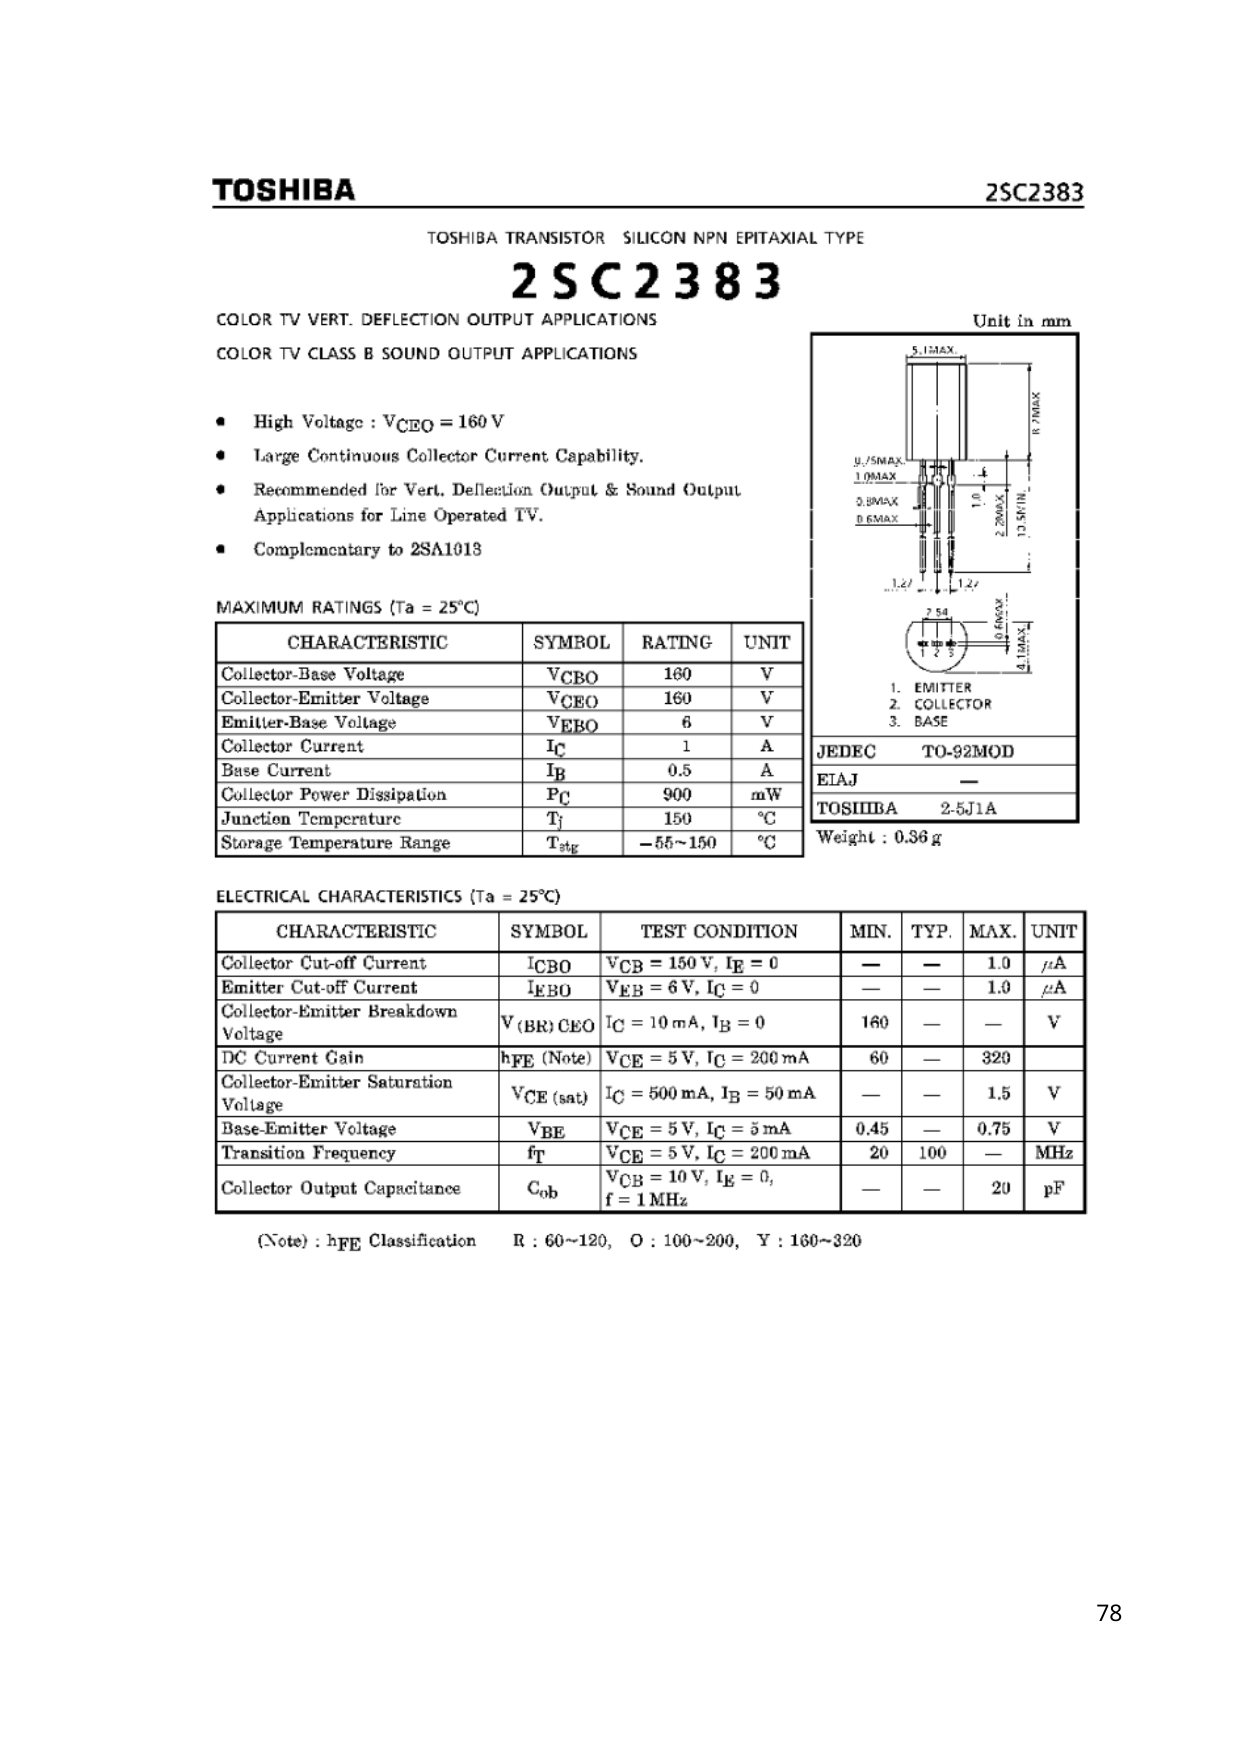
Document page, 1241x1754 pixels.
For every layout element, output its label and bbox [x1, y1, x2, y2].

picture [177, 147, 1123, 1280]
